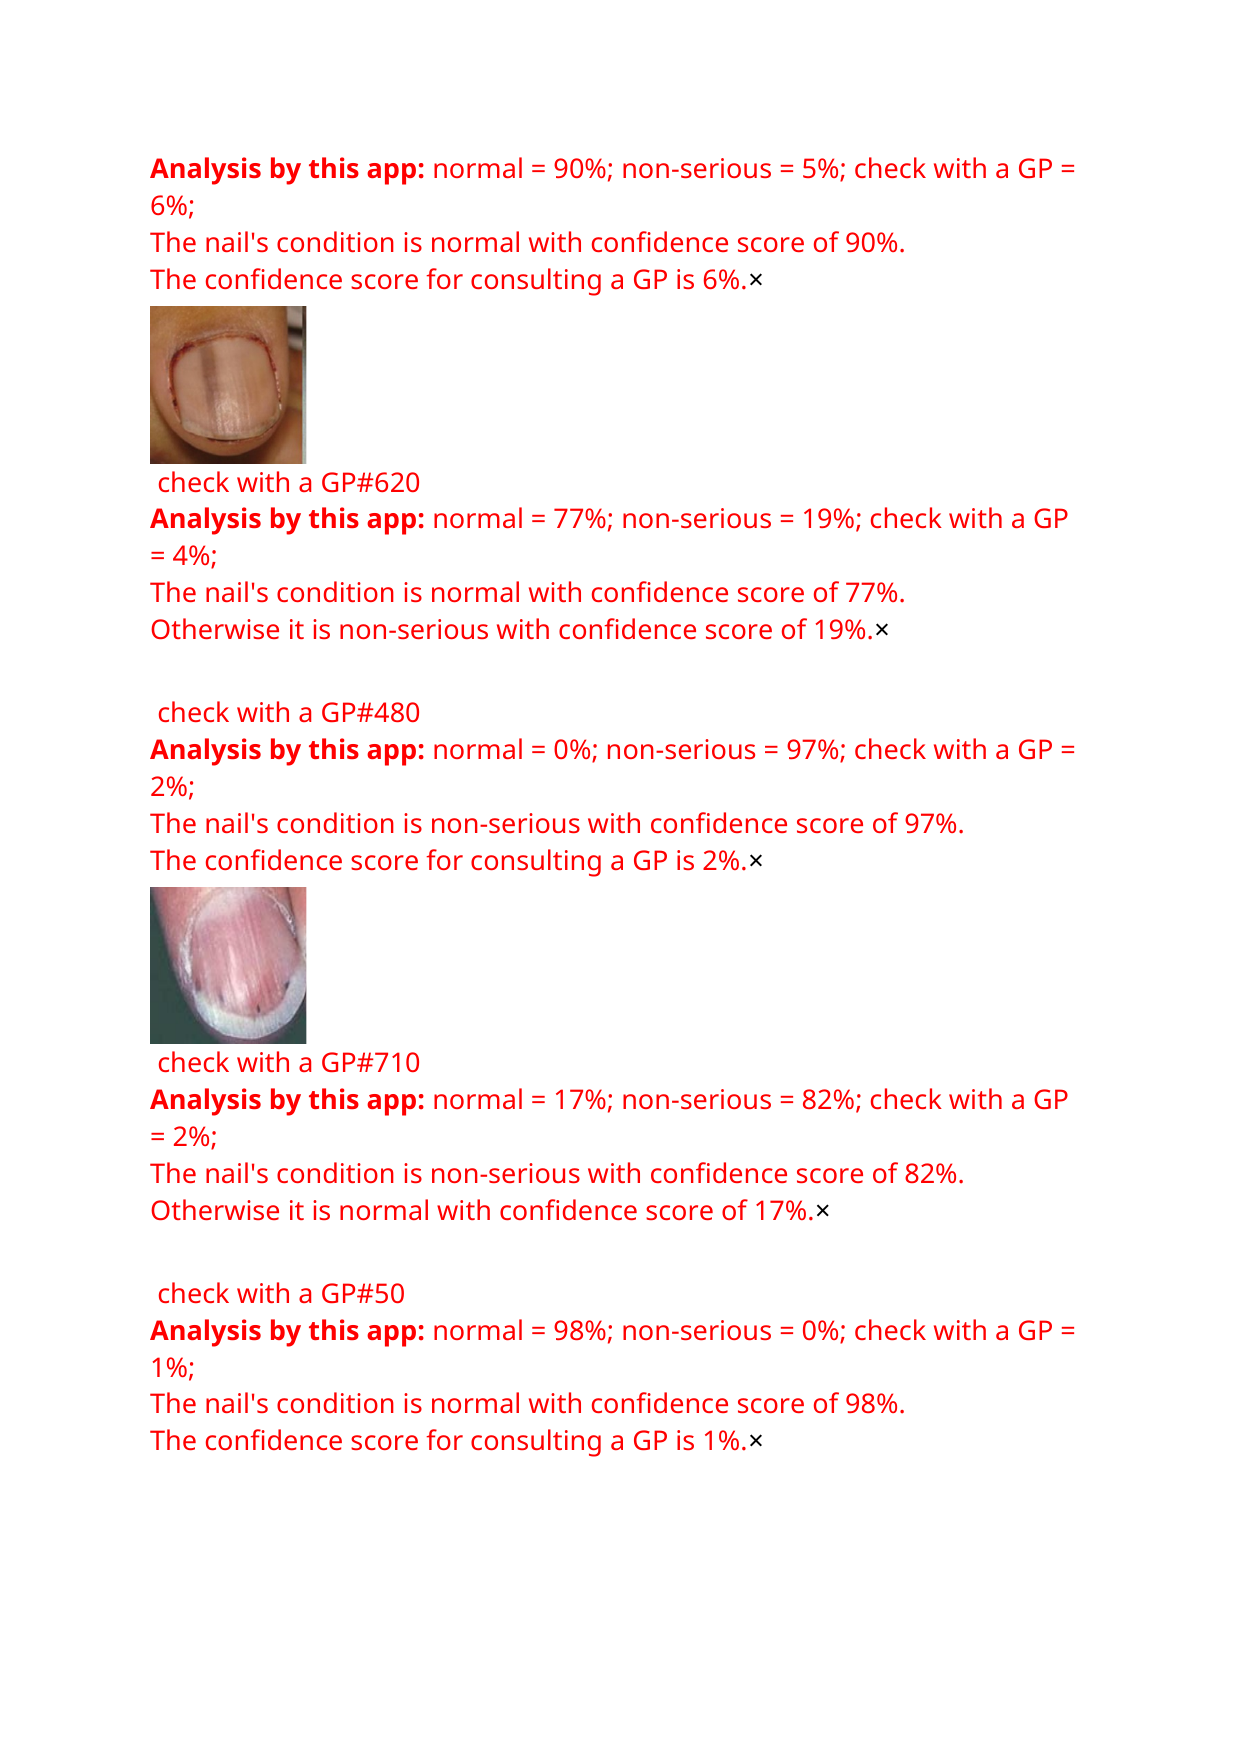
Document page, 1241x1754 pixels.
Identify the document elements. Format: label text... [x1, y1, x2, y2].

picture [150, 887, 307, 1044]
text check with a GP#50 Analysis by this app: normal = 98%; non-serious = 0%; check with a GP = 1%; The nail's condition is normal with confidence score of 98%. The confidence score for consulting a GP is 1%.× [150, 1237, 1090, 1459]
picture [150, 306, 307, 464]
text check with a GP#480 Analysis by this app: normal = 0%; non-serious = 97%; check with a GP = 2%; The nail's condition is non-serious with confidence score of 97%. The confidence score for consulting a GP is 2%.× [150, 657, 1090, 878]
text check with a GP#620 Analysis by this app: normal = 77%; non-serious = 19%; check with a GP = 4%; The nail's condition is normal with confidence score of 77%. Otherwise it is non-serious with confidence score of 19%.× [150, 307, 1090, 647]
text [150, 150, 1090, 297]
text check with a GP#710 Analysis by this app: normal = 17%; non-serious = 82%; check with a GP = 2%; The nail's condition is non-serious with confidence score of 82%. Otherwise it is normal with confidence score of 17%.× [150, 887, 1090, 1228]
